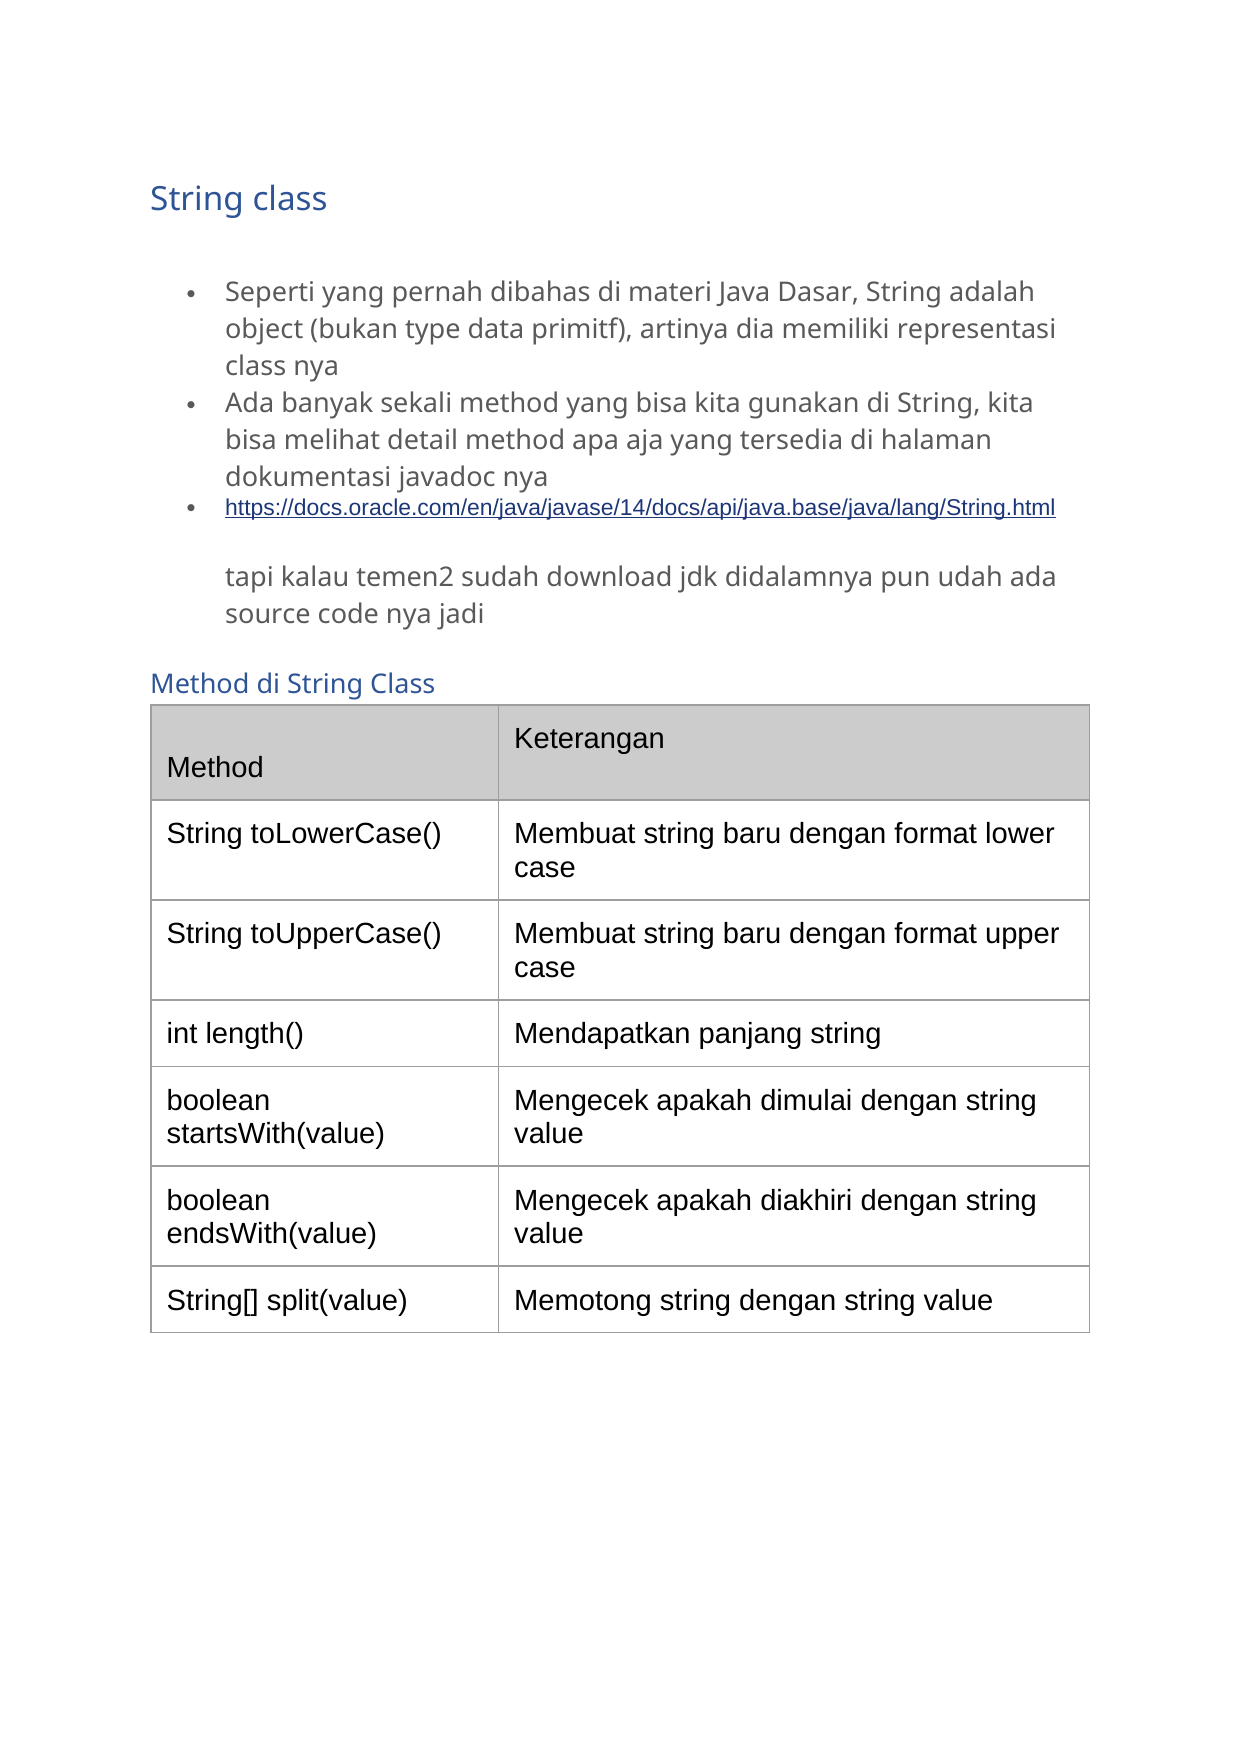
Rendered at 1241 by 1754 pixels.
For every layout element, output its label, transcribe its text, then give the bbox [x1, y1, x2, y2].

table_cell boolean startsWith(value) [152, 1067, 498, 1165]
table_cell Membuat string baru dengan format upper case [499, 901, 1089, 999]
subtitle Method di String Class [150, 664, 1090, 701]
table_cell String[] split(value) [152, 1267, 498, 1332]
list Seperti yang pernah dibahas di materi Java Dasar, String adalah object (bukan type data primitf), artinya dia memiliki representasi class nya [187, 273, 1090, 383]
list Ada banyak sekali method yang bisa kita gunakan di String, kita bisa melihat detail method apa aja yang tersedia di halaman dokumentasi javadoc nya [187, 383, 1090, 494]
table_cell String toUpperCase() [152, 901, 498, 999]
table_cell Mendapatkan panjang string [499, 1001, 1089, 1066]
table_cell String toLowerCase() [152, 801, 498, 899]
table_header Method [152, 706, 498, 799]
table_cell Membuat string baru dengan format lower case [499, 801, 1089, 899]
table_cell int length() [152, 1001, 498, 1066]
table_header Keterangan [499, 706, 1089, 799]
subtitle String class [150, 175, 1090, 269]
table_cell boolean endsWith(value) [152, 1167, 498, 1265]
table_cell Mengecek apakah diakhiri dengan string value [499, 1167, 1089, 1265]
table_cell Memotong string dengan string value [499, 1267, 1089, 1332]
list https://docs.oracle.com/en/java/javase/14/docs/api/java.base/java/lang/String.html tapi kalau temen2 sudah download jdk didalamnya pun udah ada source code nya jadi [187, 494, 1090, 631]
table_cell Mengecek apakah dimulai dengan string value [499, 1067, 1089, 1165]
